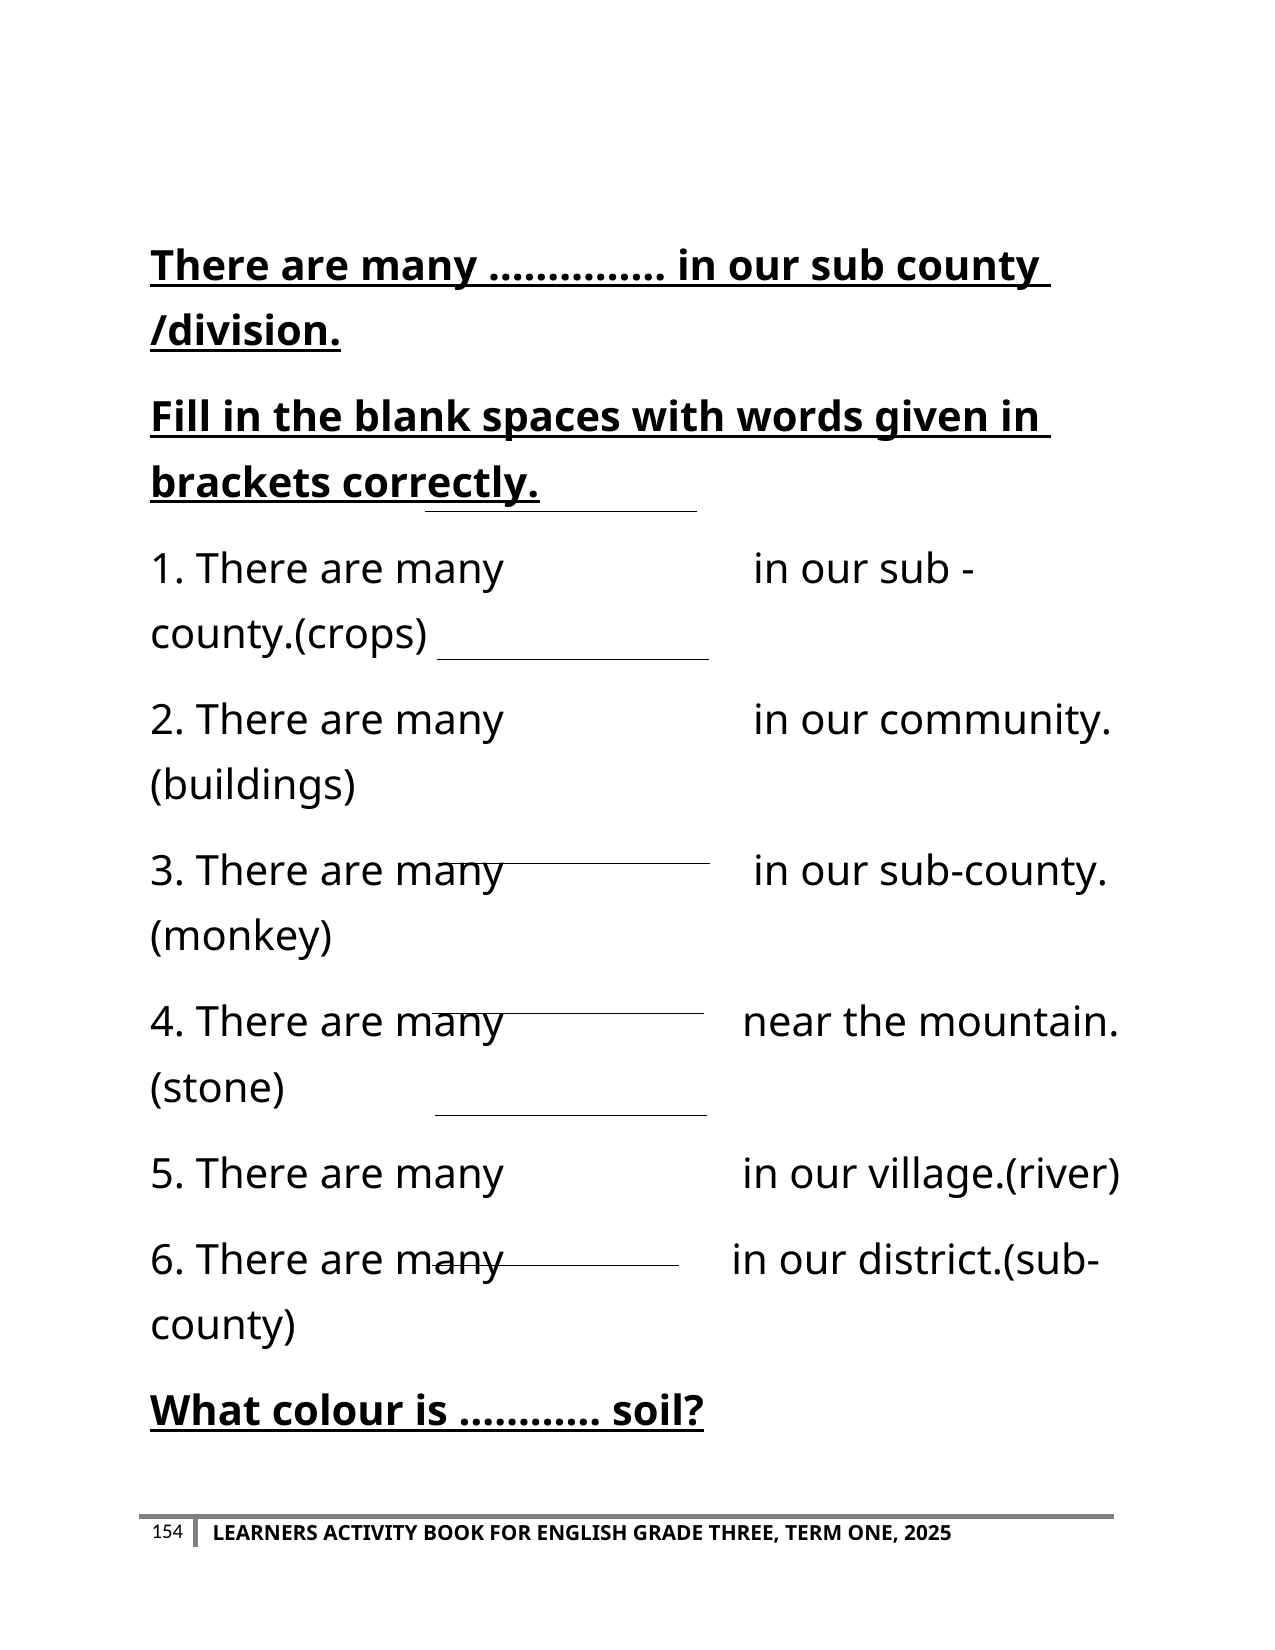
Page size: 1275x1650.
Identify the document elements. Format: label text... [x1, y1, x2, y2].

text 6. There are many in our district.(sub-county) [150, 1229, 1125, 1352]
text Fill in the blank spaces with words given in brackets correctly. [150, 387, 1125, 509]
text 5. There are many in our village.(river) [150, 1143, 1125, 1200]
text 3. There are many in our sub-county. (monkey) [150, 841, 1125, 963]
text 4. There are many near the mountain.(stone) [150, 992, 1125, 1114]
text What colour is ………… soil? [150, 1381, 1125, 1438]
text 1. There are many in our sub - county.(crops) [150, 538, 1125, 661]
text There are many …………… in our sub county /division. [150, 236, 1125, 358]
text 2. There are many in our community. (buildings) [150, 690, 1125, 812]
